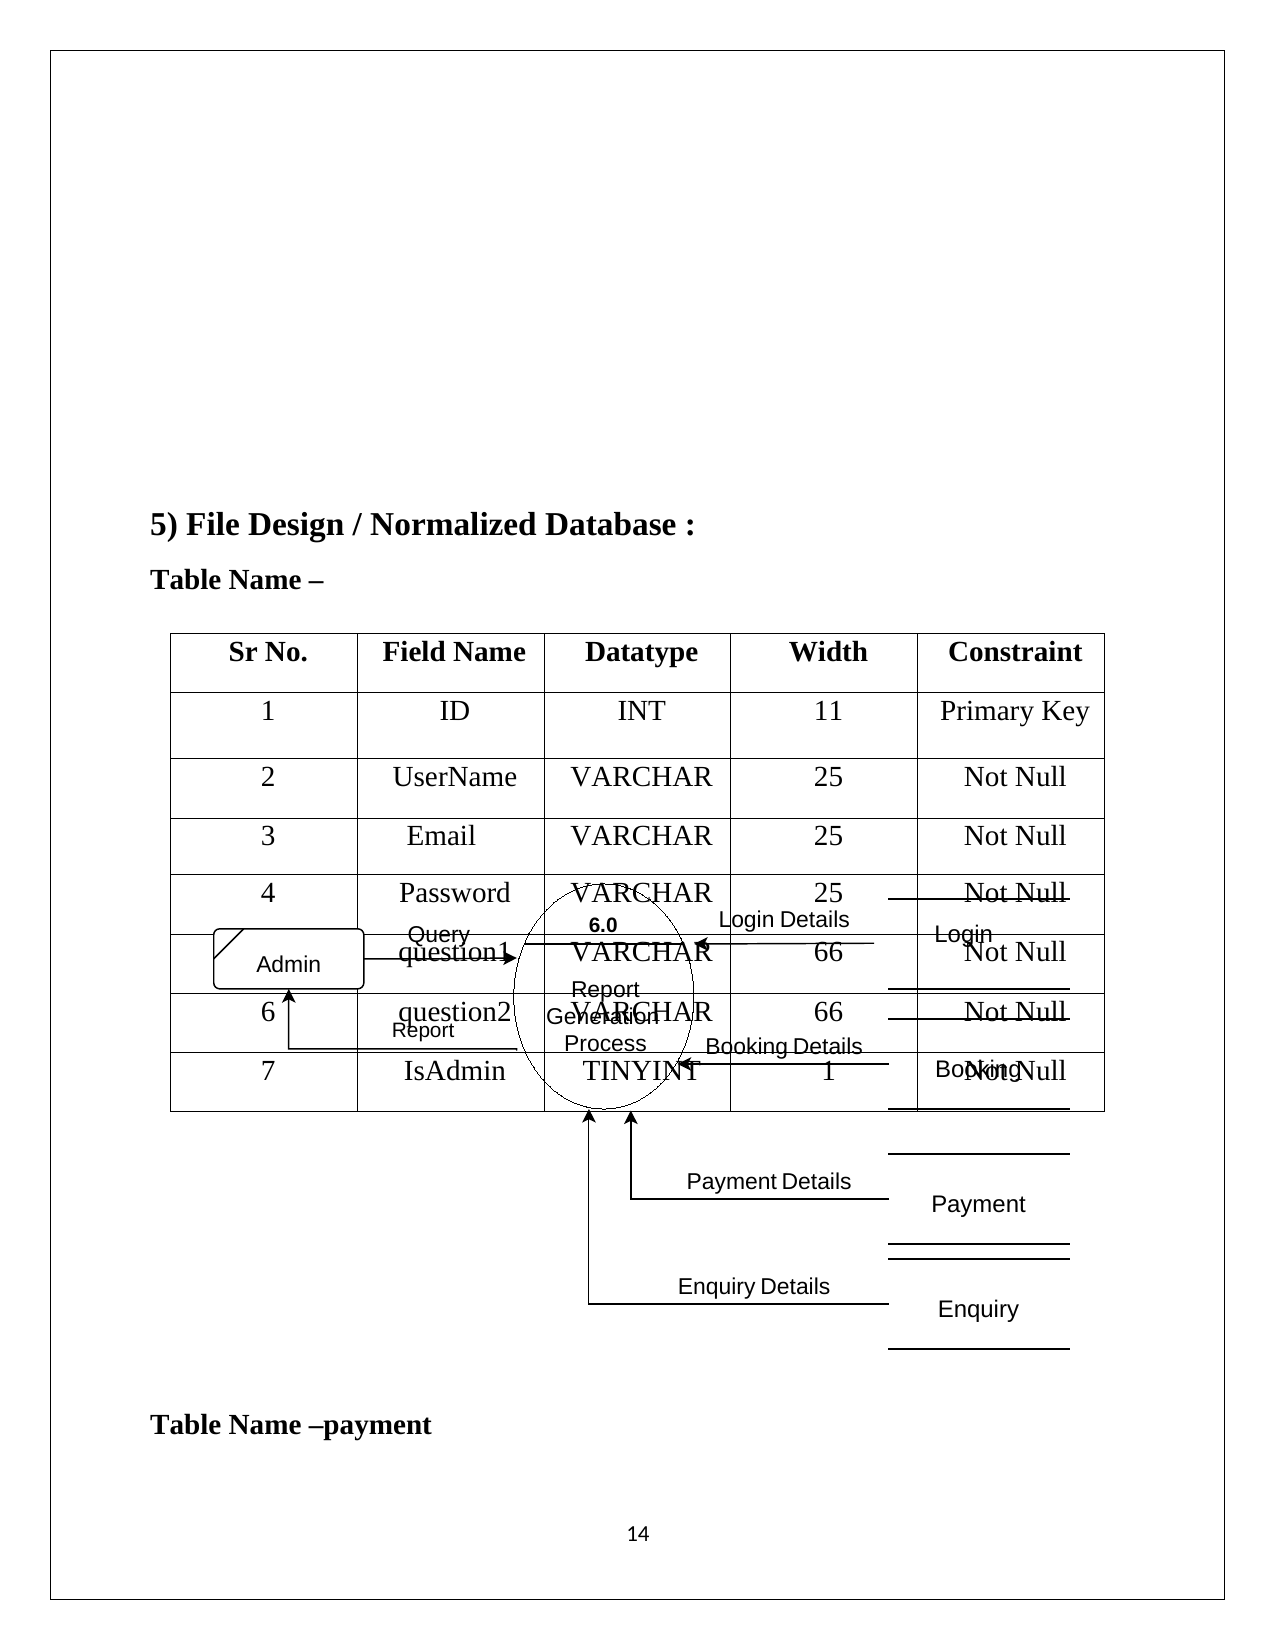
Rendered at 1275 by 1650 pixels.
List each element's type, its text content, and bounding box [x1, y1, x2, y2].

table_cell Not Null [918, 994, 1104, 1052]
table_cell Not Null [918, 935, 1104, 993]
table_cell Not Null [918, 759, 1104, 817]
table_cell 25 [731, 875, 917, 933]
table_cell Not Null [918, 819, 1104, 874]
table_cell TINYINT [545, 1053, 730, 1111]
table_cell question2 [358, 994, 544, 1052]
table_cell question1 [358, 935, 544, 993]
table_cell VARCHAR [545, 759, 730, 817]
table_cell Password [358, 875, 544, 933]
table_cell ID [358, 693, 544, 758]
table_cell VARCHAR [545, 819, 730, 874]
table_header Field Name [358, 634, 544, 692]
table_cell VARCHAR [545, 935, 730, 993]
table_cell VARCHAR [545, 994, 730, 1052]
table_cell INT [545, 693, 730, 758]
table_cell 1 [171, 693, 357, 758]
table_cell Primary Key [918, 693, 1104, 758]
table_cell 1 [731, 1053, 917, 1111]
table_cell Not Null [918, 1053, 1104, 1111]
table_cell UserName [358, 759, 544, 817]
table_cell 25 [731, 819, 917, 874]
table_header Constraint [918, 634, 1104, 692]
table_cell Email [358, 819, 544, 874]
text Table Name – [150, 562, 1125, 595]
table_header Datatype [545, 634, 730, 692]
table_cell 66 [731, 935, 917, 993]
table_cell 25 [731, 759, 917, 817]
text 5) File Design / Normalized Database : [150, 504, 1125, 543]
table_header Sr No. [171, 634, 357, 692]
table_cell 2 [171, 759, 357, 817]
table_cell 7 [171, 1053, 357, 1111]
table_header Width [731, 634, 917, 692]
table_cell 3 [171, 819, 357, 874]
table_cell Not Null [918, 875, 1104, 933]
table_cell 6 [171, 994, 357, 1052]
table_cell IsAdmin [358, 1053, 544, 1111]
table_cell 66 [731, 994, 917, 1052]
table_cell 4 [171, 875, 357, 933]
table_cell 5 [171, 935, 287, 993]
text Table Name –payment [150, 1407, 1125, 1441]
table_cell 11 [731, 693, 917, 758]
table_cell VARCHAR [545, 875, 730, 933]
